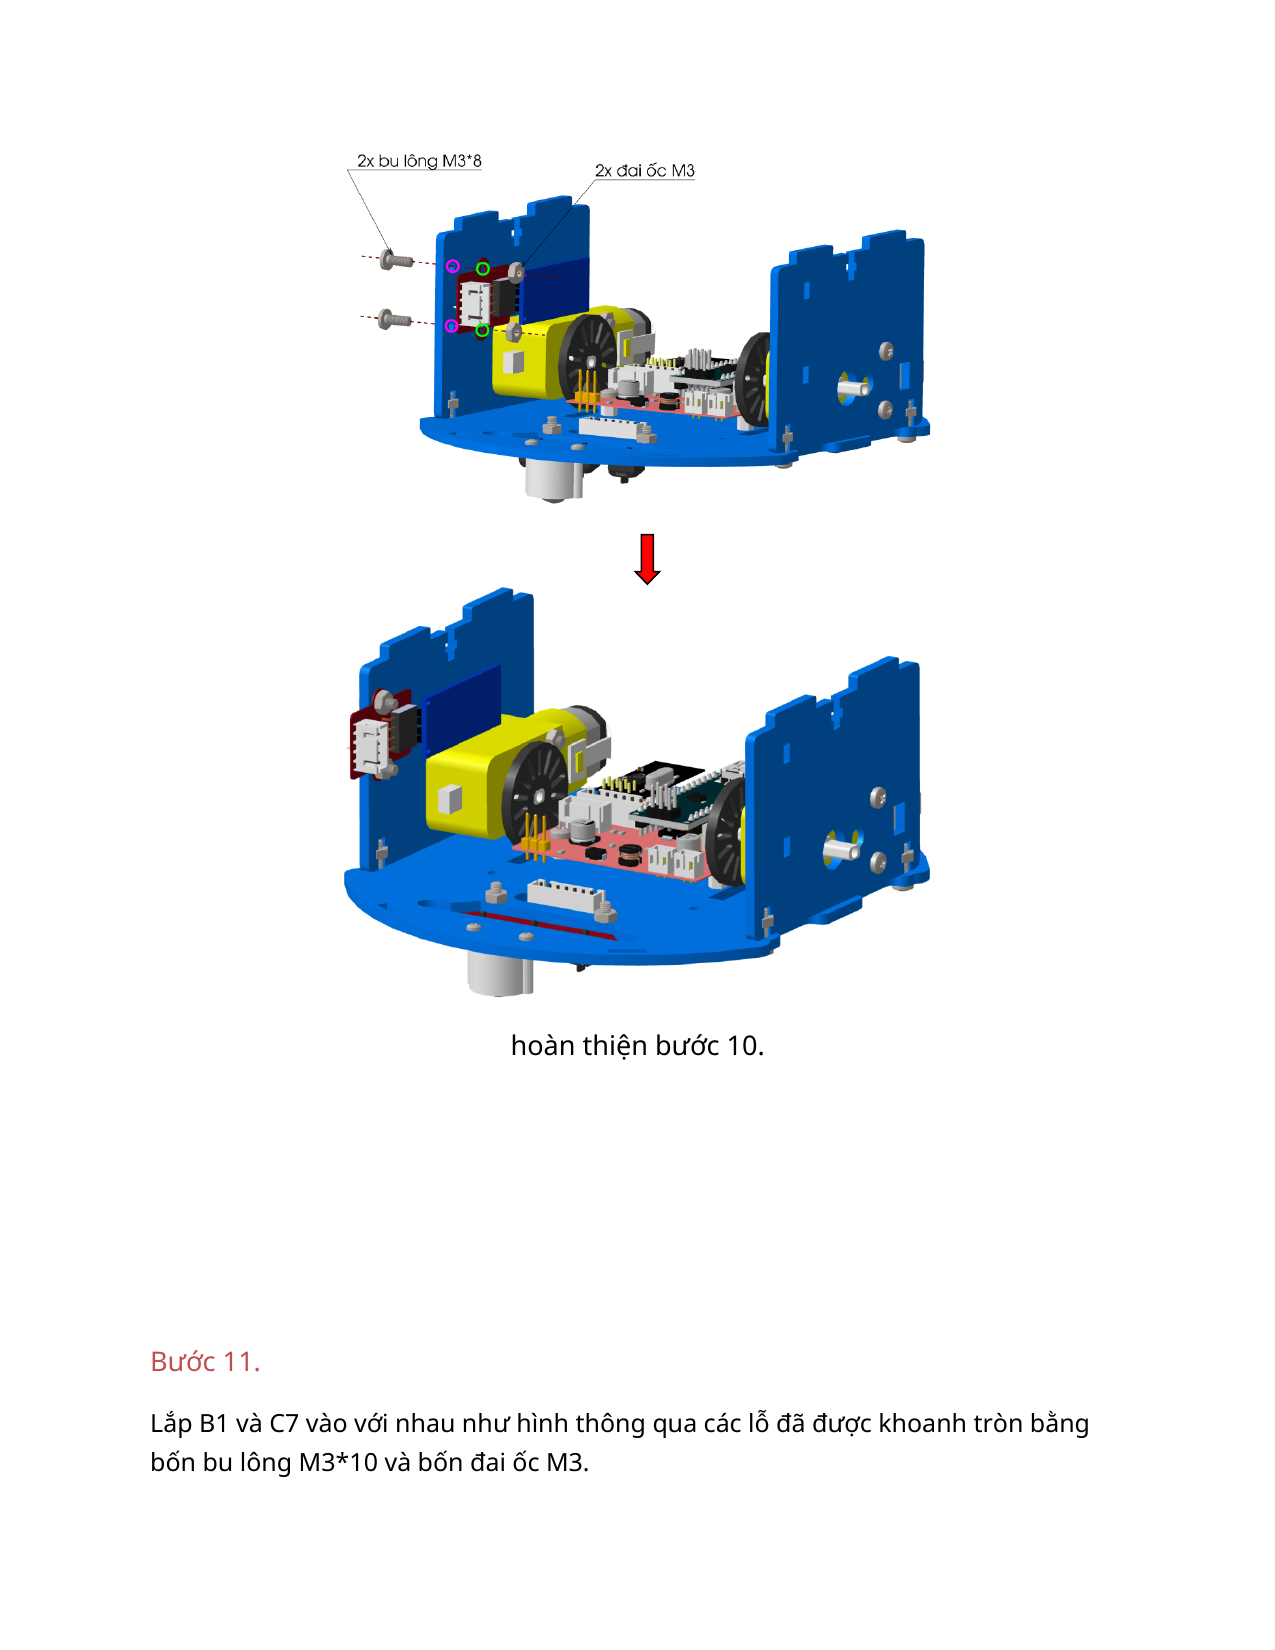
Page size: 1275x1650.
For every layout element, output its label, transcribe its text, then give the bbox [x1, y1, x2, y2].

text hoàn thiện bước 10. [150, 1026, 1125, 1063]
text Bước 11. [150, 1343, 1125, 1379]
picture [342, 584, 933, 1002]
text Lắp B1 và C7 vào với nhau như hình thông qua các lỗ đã được khoanh tròn bằng bốn bu lông M3*10 và bốn đai ốc M3. [150, 1406, 1125, 1479]
picture [342, 150, 933, 506]
